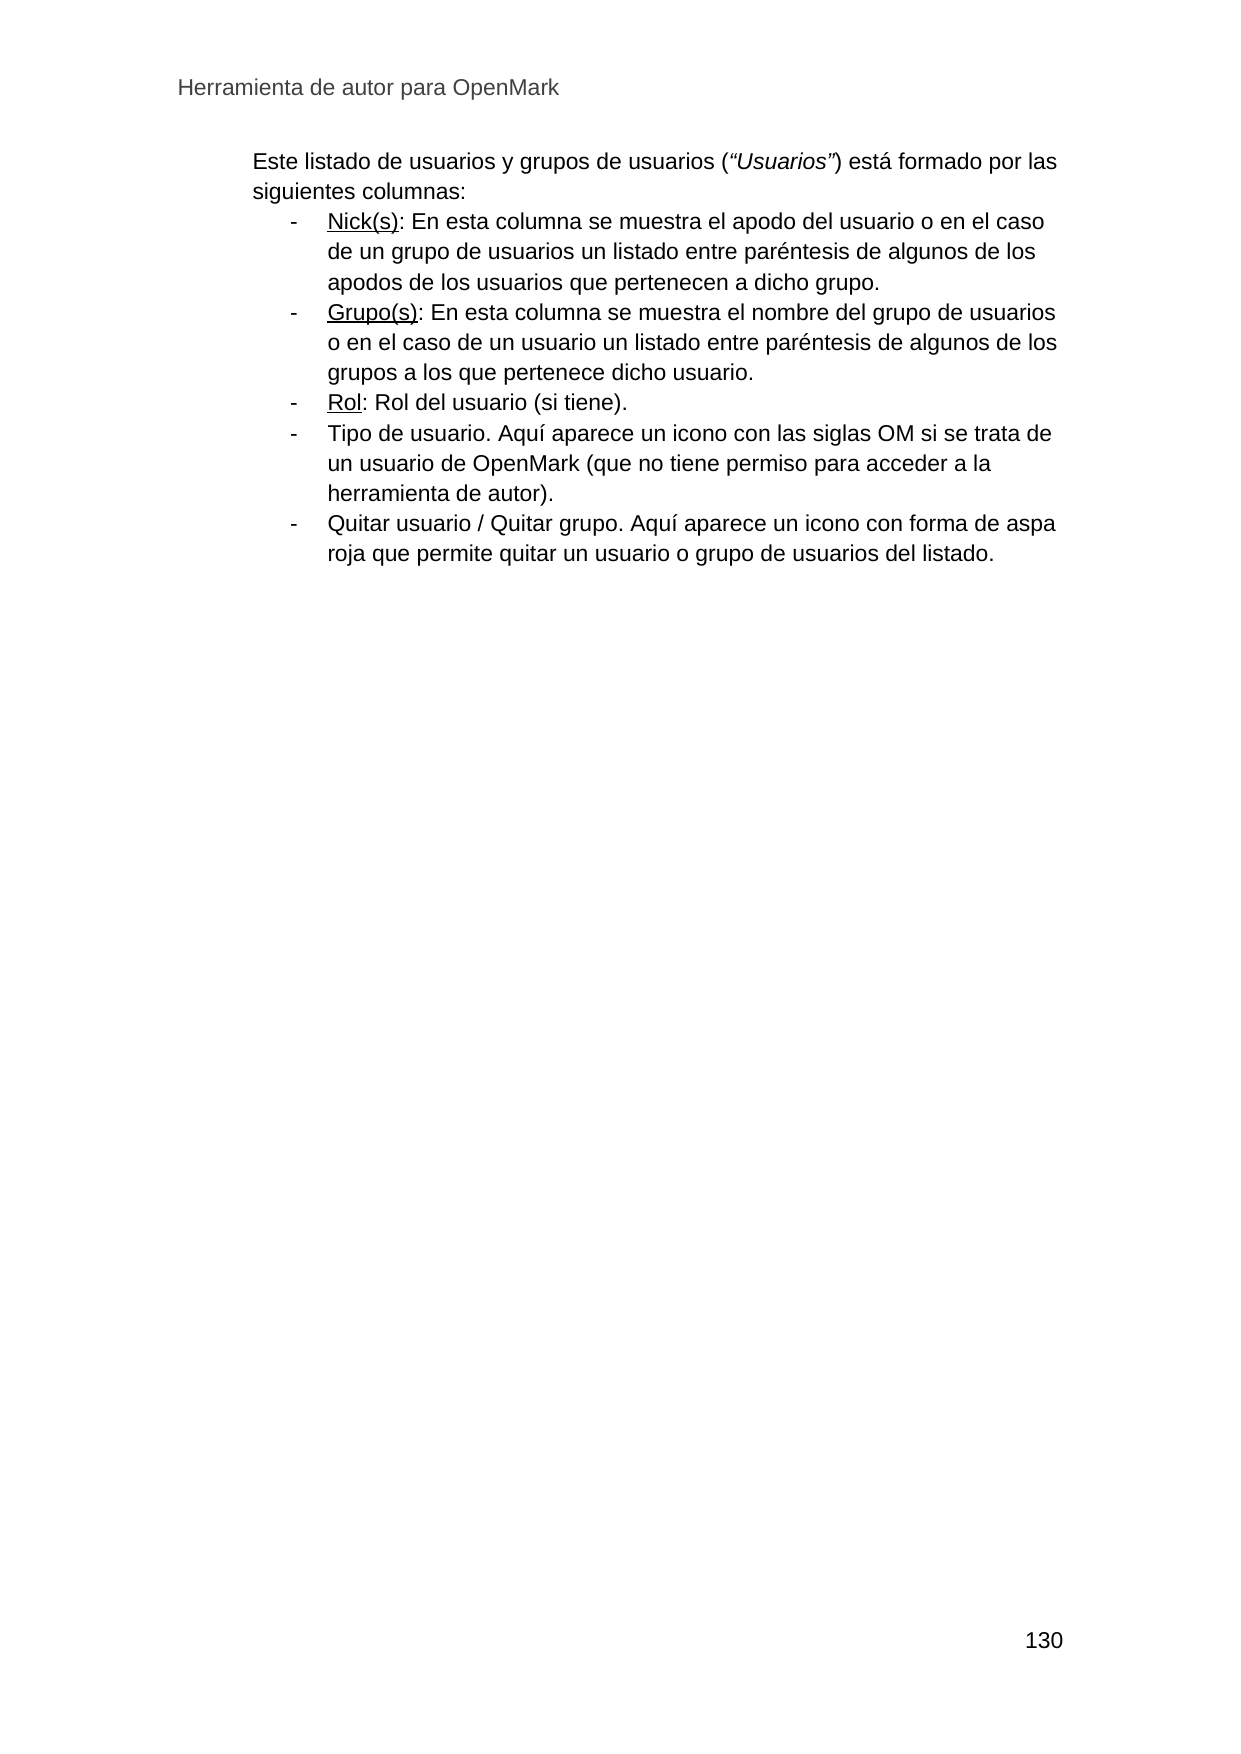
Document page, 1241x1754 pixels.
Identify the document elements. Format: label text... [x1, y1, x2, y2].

list Rol: Rol del usuario (si tiene). [290, 389, 1063, 416]
list Quitar usuario / Quitar grupo. Aquí aparece un icono con forma de aspa roja que permite quitar un usuario o grupo de usuarios del listado. [290, 510, 1063, 567]
list Grupo(s): En esta columna se muestra el nombre del grupo de usuarios o en el caso de un usuario un listado entre paréntesis de algunos de los grupos a los que pertenece dicho usuario. [290, 299, 1063, 385]
list Nick(s): En esta columna se muestra el apodo del usuario o en el caso de un grupo de usuarios un listado entre paréntesis de algunos de los apodos de los usuarios que pertenecen a dicho grupo. [290, 208, 1063, 295]
list Este listado de usuarios y grupos de usuarios (“Usuarios”) está formado por las siguientes columnas: [252, 148, 1063, 204]
list Tipo de usuario. Aquí aparece un icono con las siglas OM si se trata de un usuario de OpenMark (que no tiene permiso para acceder a la herramienta de autor). [290, 419, 1063, 506]
